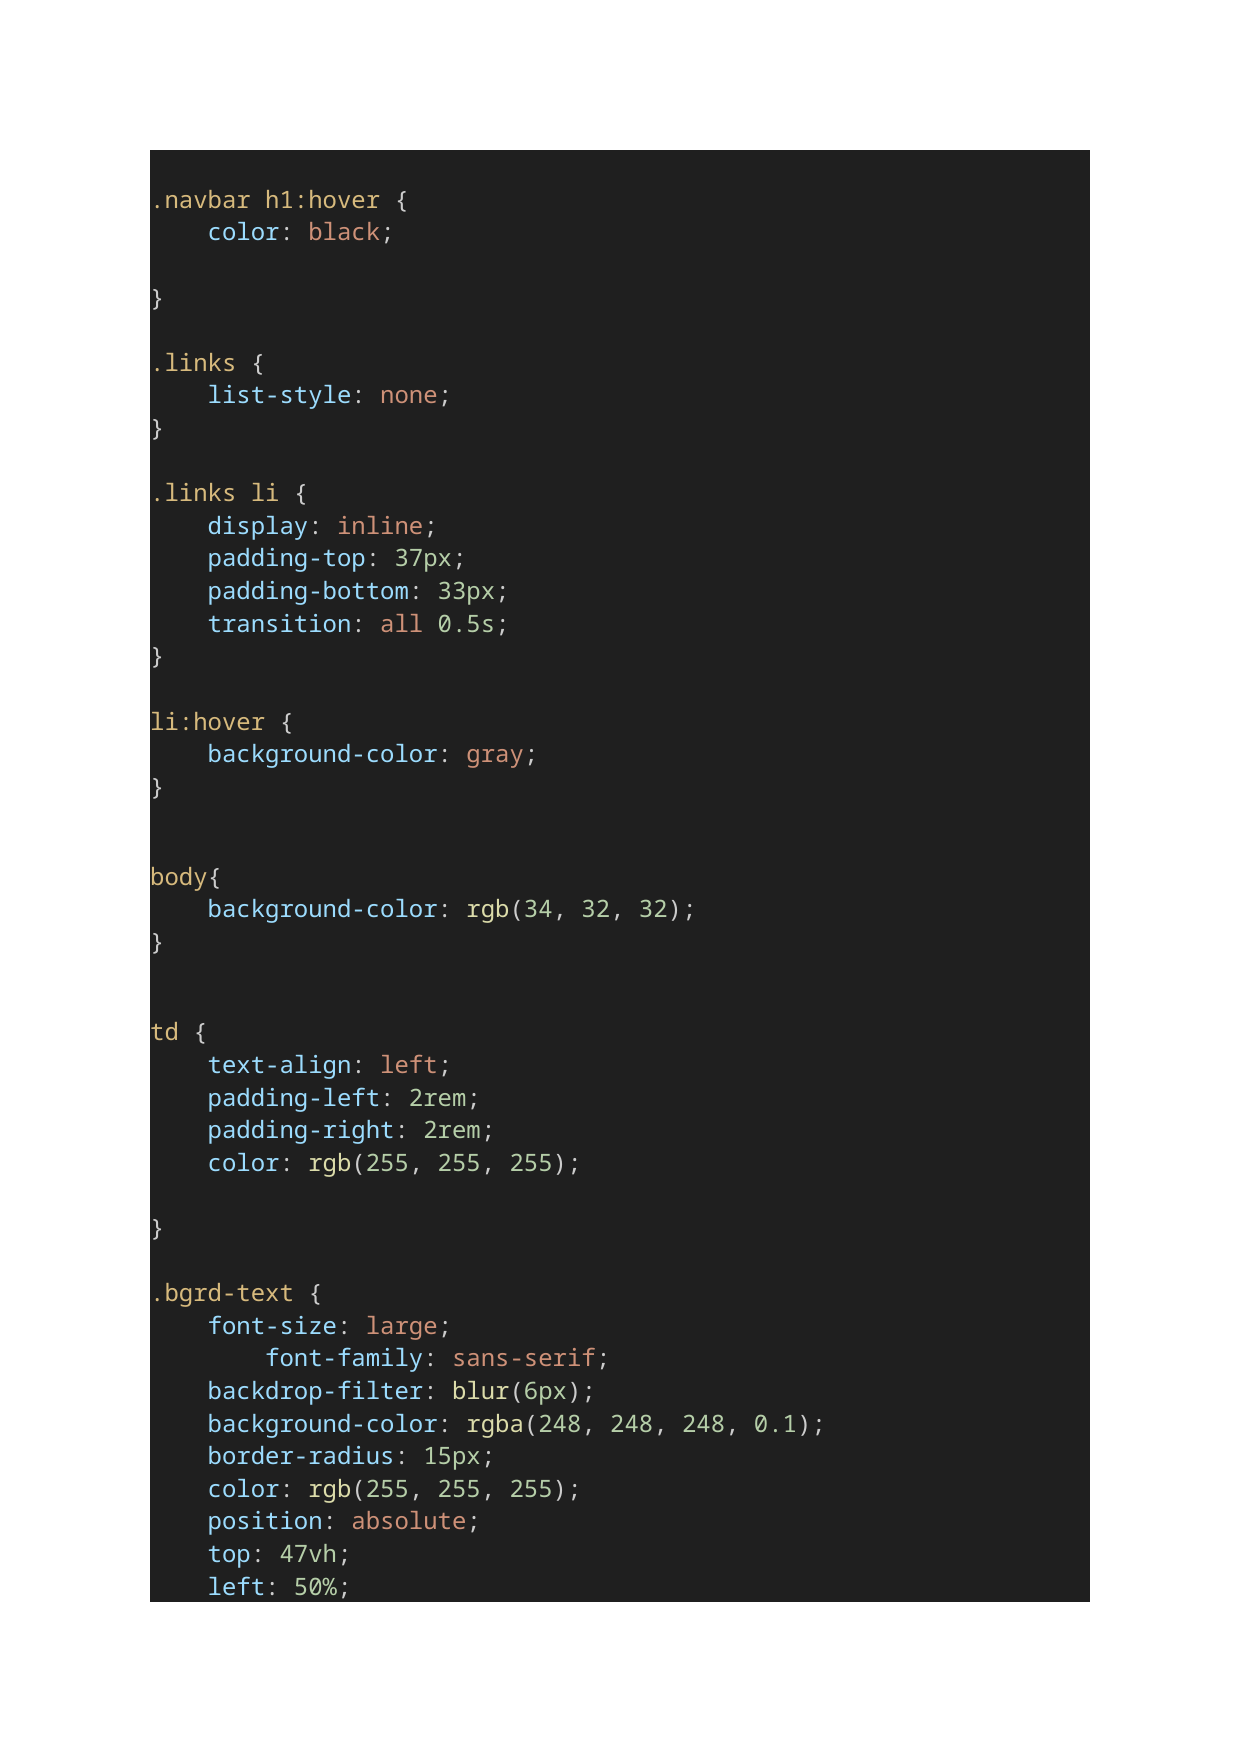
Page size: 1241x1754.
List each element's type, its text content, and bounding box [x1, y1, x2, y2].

text text-align: left; [150, 1048, 1090, 1080]
text list-style: none; [150, 378, 1090, 411]
text .links { [150, 346, 1090, 378]
text .navbar h1:hover { [150, 183, 1090, 215]
text td { [150, 1015, 1090, 1048]
text border-radius: 15px; [150, 1439, 1090, 1472]
text } [150, 769, 1090, 802]
text padding-bottom: 33px; [150, 574, 1090, 606]
text } [150, 639, 1090, 672]
text font-family: sans-serif; [150, 1341, 1090, 1374]
text color: rgb(255, 255, 255); [150, 1146, 1090, 1178]
text transition: all 0.5s; [150, 606, 1090, 639]
text display: inline; [150, 509, 1090, 541]
text padding-left: 2rem; [150, 1080, 1090, 1113]
text backdrop-filter: blur(6px); [150, 1374, 1090, 1406]
text color: black; [150, 215, 1090, 248]
text color: rgb(255, 255, 255); [150, 1472, 1090, 1504]
text body{ [150, 860, 1090, 892]
text .bgrd-text { [150, 1276, 1090, 1308]
text top: 47vh; [150, 1537, 1090, 1569]
text font-size: large; [150, 1308, 1090, 1341]
text .links li { [150, 476, 1090, 509]
text } [150, 925, 1090, 957]
text background-color: rgb(34, 32, 32); [150, 892, 1090, 925]
text background-color: rgba(248, 248, 248, 0.1); [150, 1406, 1090, 1439]
text li:hover { [150, 704, 1090, 737]
text } [150, 1211, 1090, 1243]
text position: absolute; [150, 1504, 1090, 1537]
text } [150, 411, 1090, 443]
text padding-top: 37px; [150, 541, 1090, 574]
text background-color: gray; [150, 737, 1090, 769]
text } [150, 280, 1090, 313]
text left: 50%; [150, 1569, 1090, 1602]
text padding-right: 2rem; [150, 1113, 1090, 1146]
